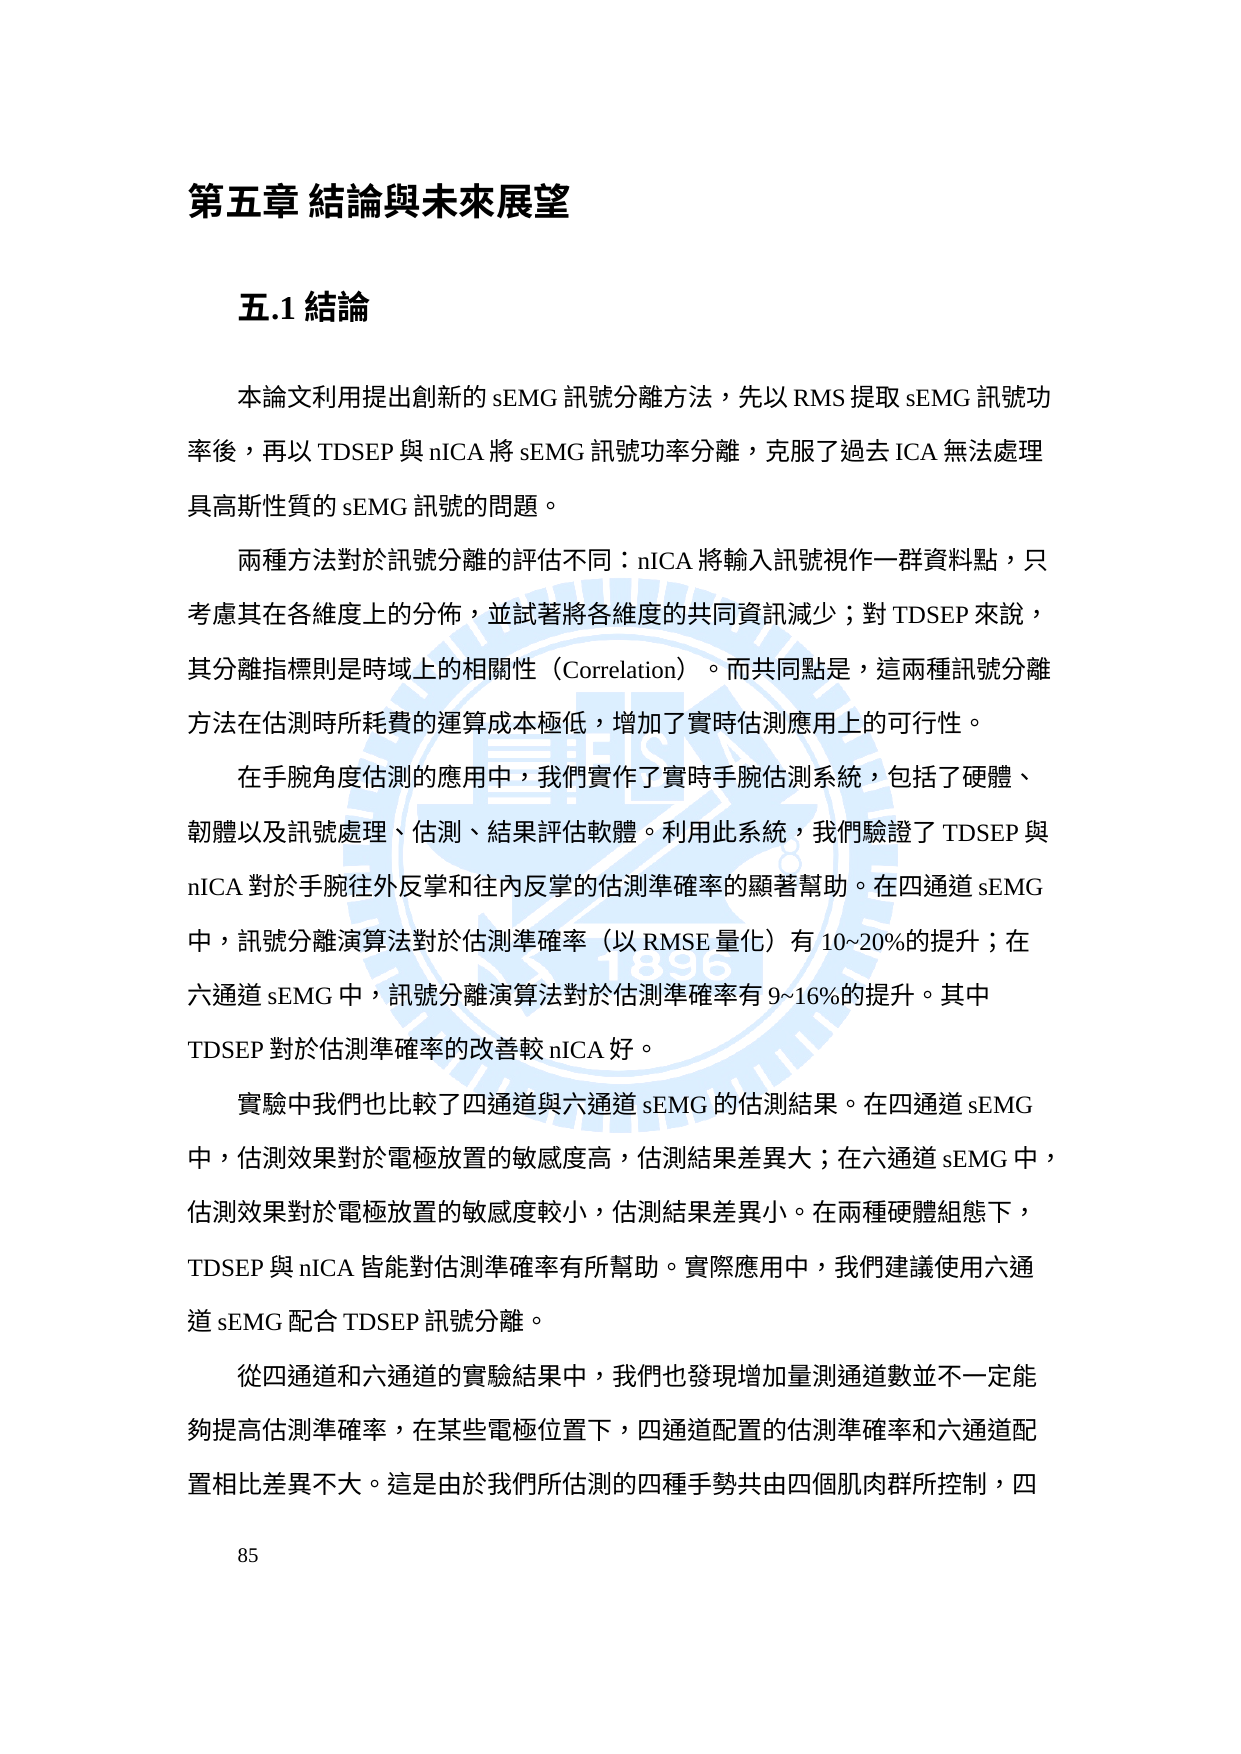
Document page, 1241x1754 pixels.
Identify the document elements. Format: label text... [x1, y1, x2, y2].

text 在手腕角度估測的應用中，我們實作了實時手腕估測系統，包括了硬體、韌體以及訊號處理、估測、結果評估軟體。利用此系統，我們驗證了TDSEP與nICA對於手腕往外反掌和往內反掌的估測準確率的顯著幫助。在四通道sEMG中，訊號分離演算法對於估測準確率（以RMSE量化）有10~20%的提升；在六通道sEMG中，訊號分離演算法對於估測準確率有9~16%的提升。其中TDSEP對於估測準確率的改善較nICA好。 [187, 758, 1053, 1066]
subtitle 結論 [187, 281, 1053, 329]
text 本論文利用提出創新的sEMG訊號分離方法，先以RMS提取sEMG訊號功率後，再以TDSEP與nICA將sEMG訊號功率分離，克服了過去ICA無法處理具高斯性質的sEMG訊號的問題。 [187, 377, 1053, 522]
text 實驗中我們也比較了四通道與六通道sEMG的估測結果。在四通道sEMG中，估測效果對於電極放置的敏感度高，估測結果差異大；在六通道sEMG中，估測效果對於電極放置的敏感度較小，估測結果差異小。在兩種硬體組態下，TDSEP與nICA皆能對估測準確率有所幫助。實際應用中，我們建議使用六通道sEMG配合TDSEP訊號分離。 [187, 1084, 1053, 1338]
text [187, 1356, 1053, 1501]
subtitle 結論與未來展望 [187, 172, 1053, 227]
text 兩種方法對於訊號分離的評估不同：nICA將輸入訊號視作一群資料點，只考慮其在各維度上的分佈，並試著將各維度的共同資訊減少；對TDSEP來說，其分離指標則是時域上的相關性（Correlation）。而共同點是，這兩種訊號分離方法在估測時所耗費的運算成本極低，增加了實時估測應用上的可行性。 [187, 540, 1053, 740]
